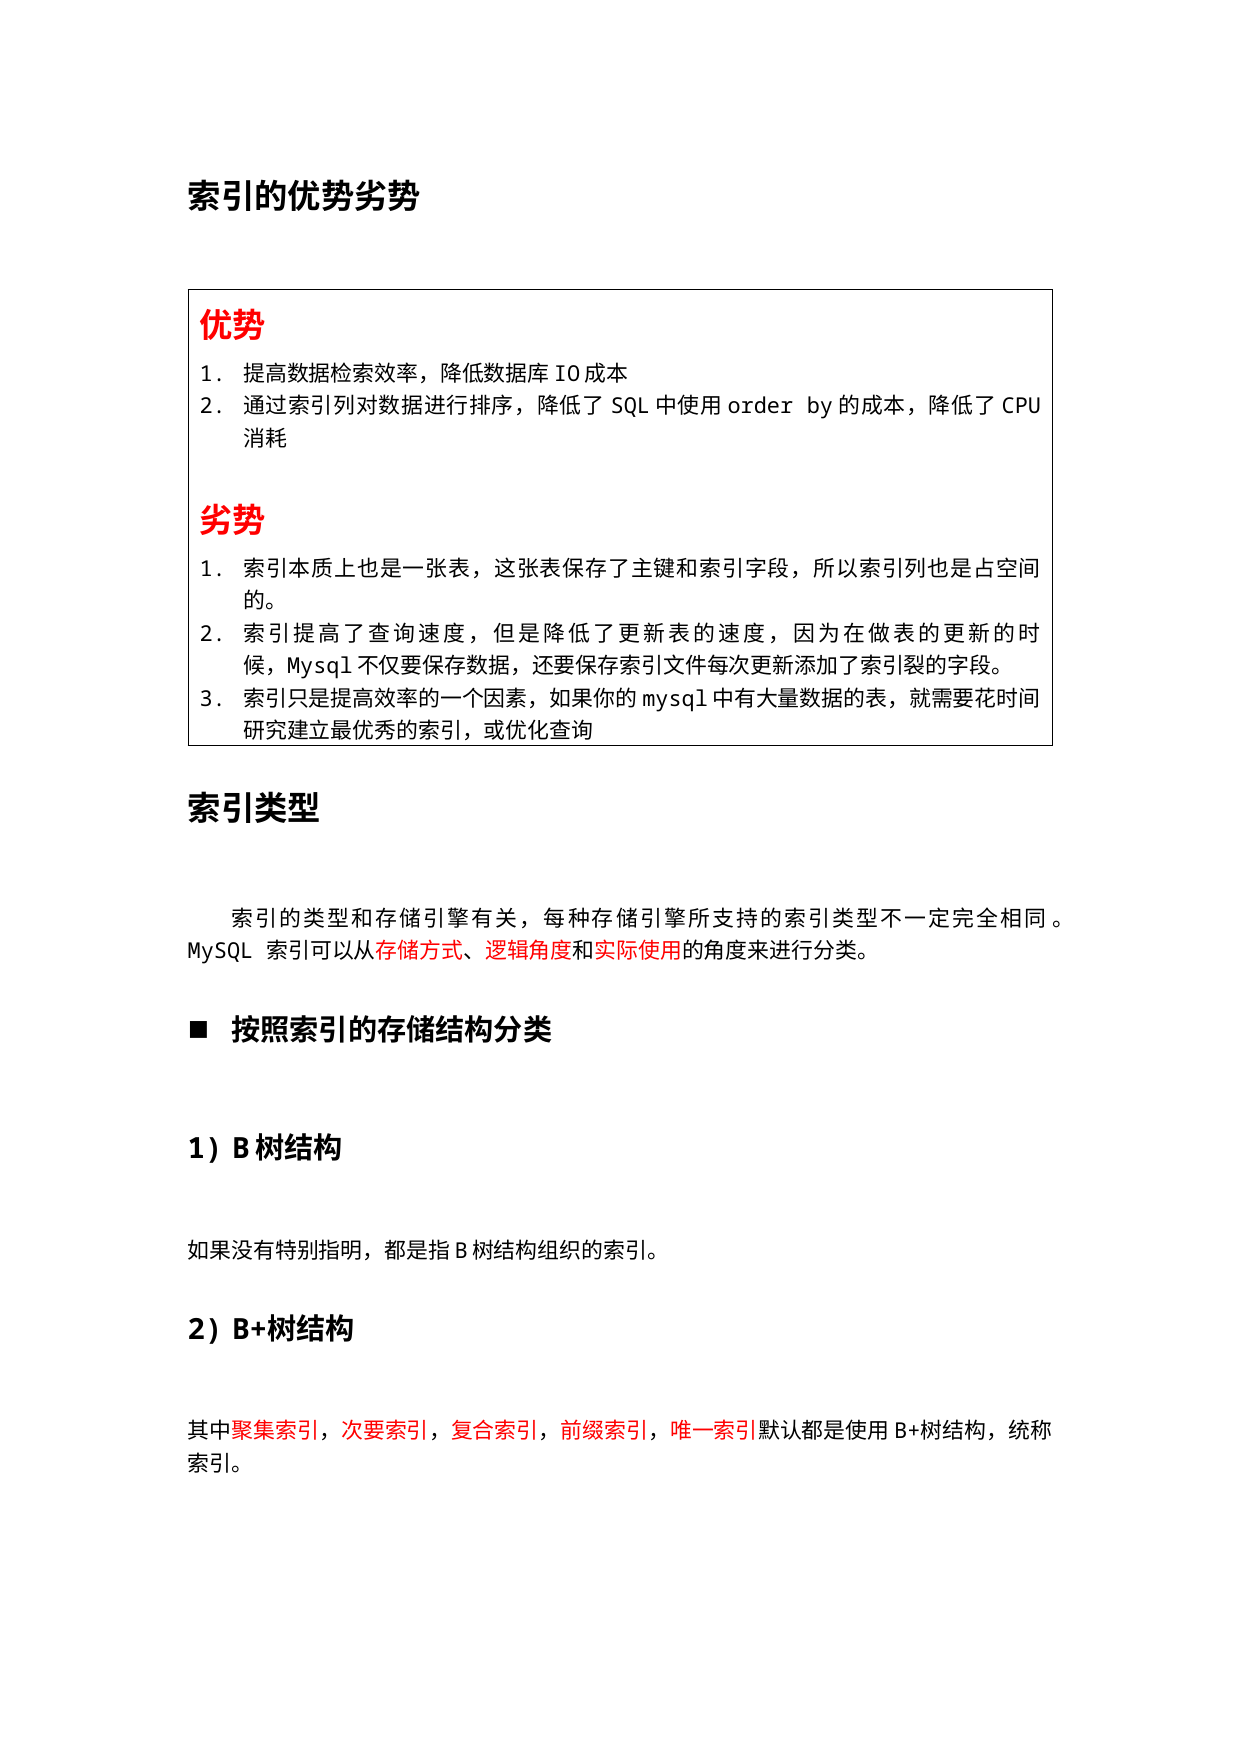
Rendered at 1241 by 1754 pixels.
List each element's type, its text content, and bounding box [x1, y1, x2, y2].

subtitle B+树结构 [187, 1294, 1053, 1359]
table_header 优势 提高数据检索效率，降低数据库IO成本 通过索引列对数据进行排序，降低了SQL中使用order by的成本，降低了CPU消耗 劣势 索引本质上也是一张表，这张表保存了主键和索引字段，所以索引列也是占空间的。 索引提高了查询速度，但是降低了更新表的速度，因为在做表的更新的时候，Mysql不仅要保存数据，还要保存索引文件每次更新添加了索引裂的字段。 索引只是提高效率的一个因素，如果你的mysql中有大量数据的表，就需要花时间研究建立最优秀的索引，或优化查询 [189, 290, 1052, 745]
list 其中聚集索引，次要索引，复合索引，前缀索引，唯一索引默认都是使用B+树结构，统称索引。 [187, 1413, 1053, 1478]
subtitle 按照索引的存储结构分类 [187, 995, 1053, 1060]
subtitle B树结构 [187, 1113, 1053, 1178]
subtitle 索引的优势劣势 [187, 162, 1053, 227]
subtitle 索引类型 [187, 773, 1053, 838]
list 如果没有特别指明，都是指B树结构组织的索引。 [187, 1232, 1053, 1265]
text 索引的类型和存储引擎有关，每种存储引擎所支持的索引类型不一定完全相同。MySQL 索引可以从存储方式、逻辑角度和实际使用的角度来进行分类。 [187, 901, 1053, 966]
